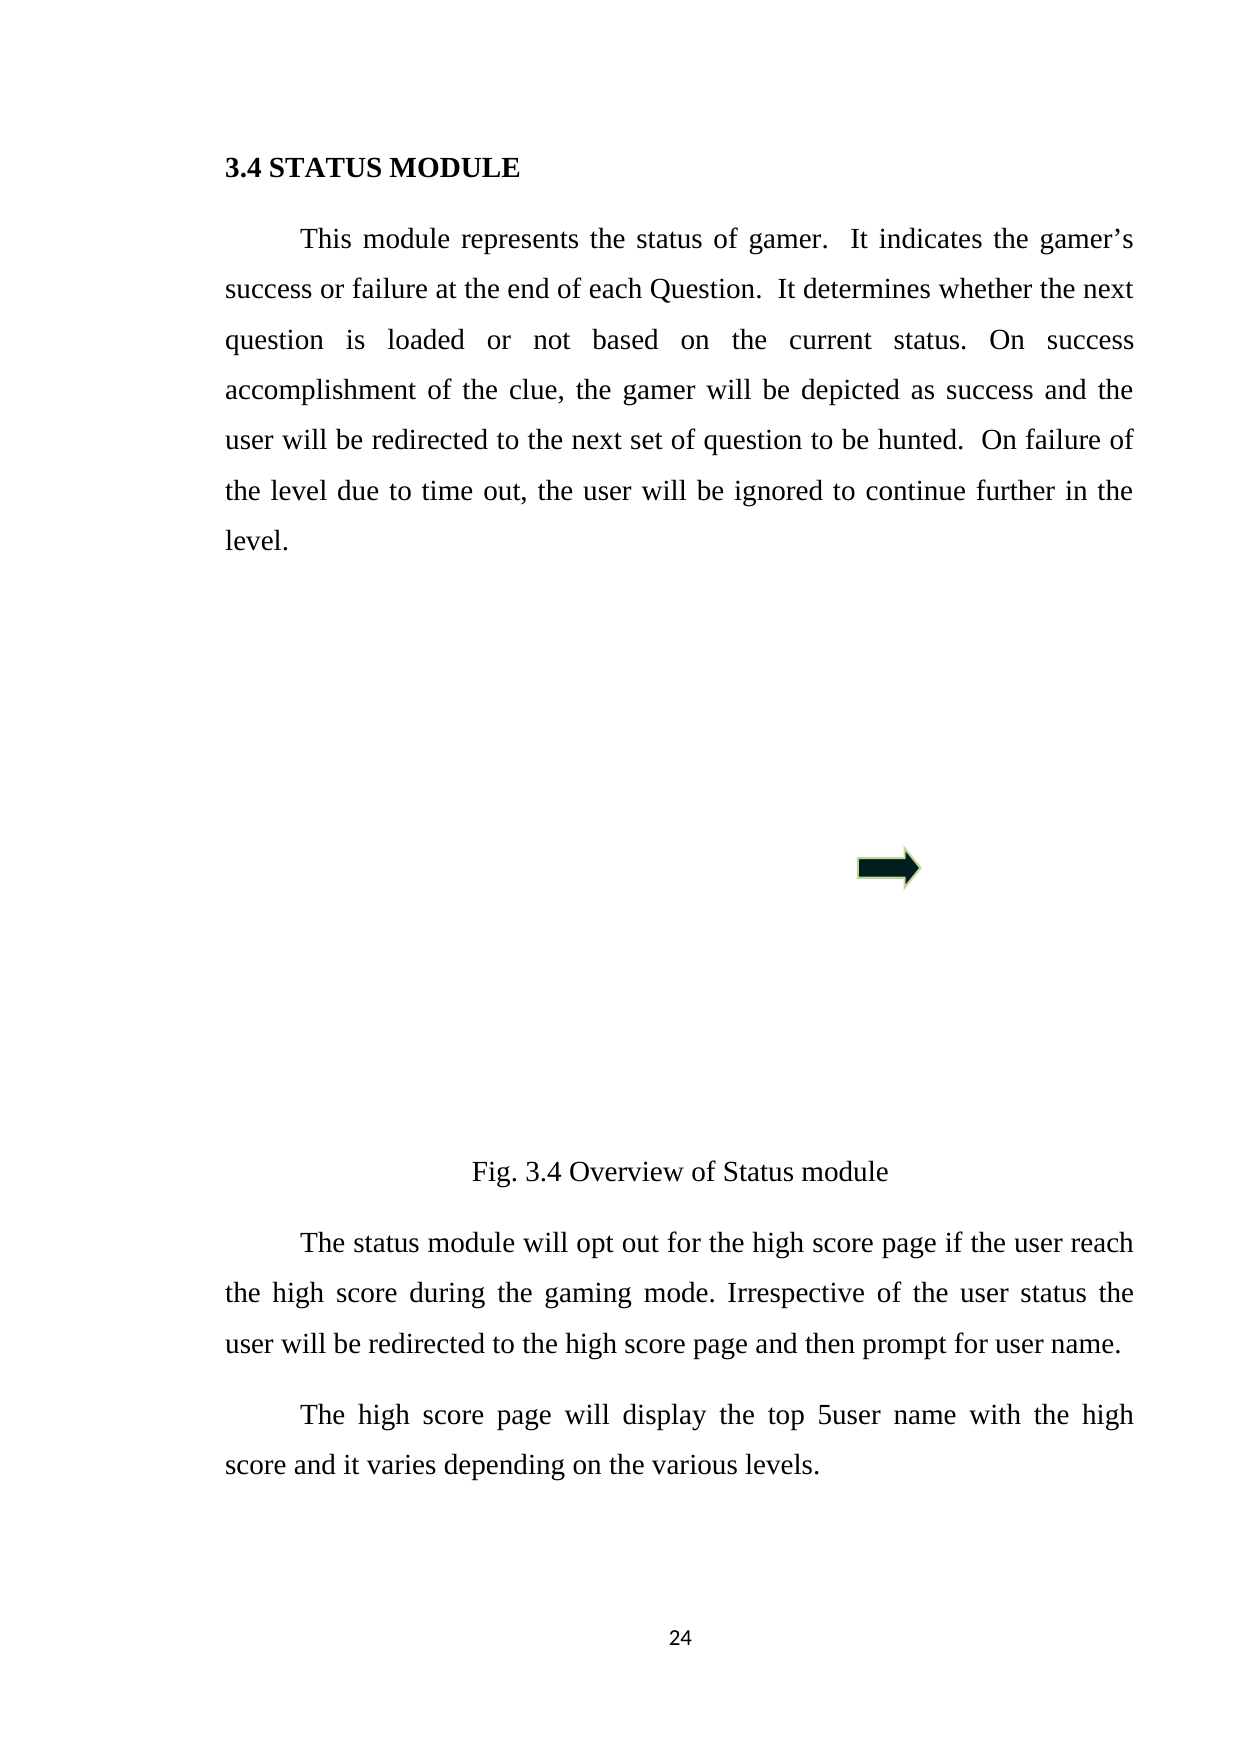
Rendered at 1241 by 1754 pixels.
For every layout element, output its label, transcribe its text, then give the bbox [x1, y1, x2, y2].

text 3.4 STATUS MODULE [225, 150, 1135, 183]
text Fig. 3.4 Overview of Status module [225, 1154, 1135, 1188]
text The high score page will display the top 5user name with the high score and it varies depending on the various levels. [225, 1397, 1135, 1481]
text This module represents the status of gamer. It indicates the gamer’s success or failure at the end of each Question. It determines whether the next question is loaded or not based on the current status. On success accomplishment of the clue, the gamer will be depicted as success and the user will be redirected to the next set of question to be hunted. On failure of the level due to time out, the user will be ignored to continue further in the level. [225, 221, 1135, 557]
text The status module will opt out for the high score page if the user reach the high score during the gaming mode. Irrespective of the user status the user will be redirected to the high score page and then prompt for user name. [225, 1225, 1135, 1359]
